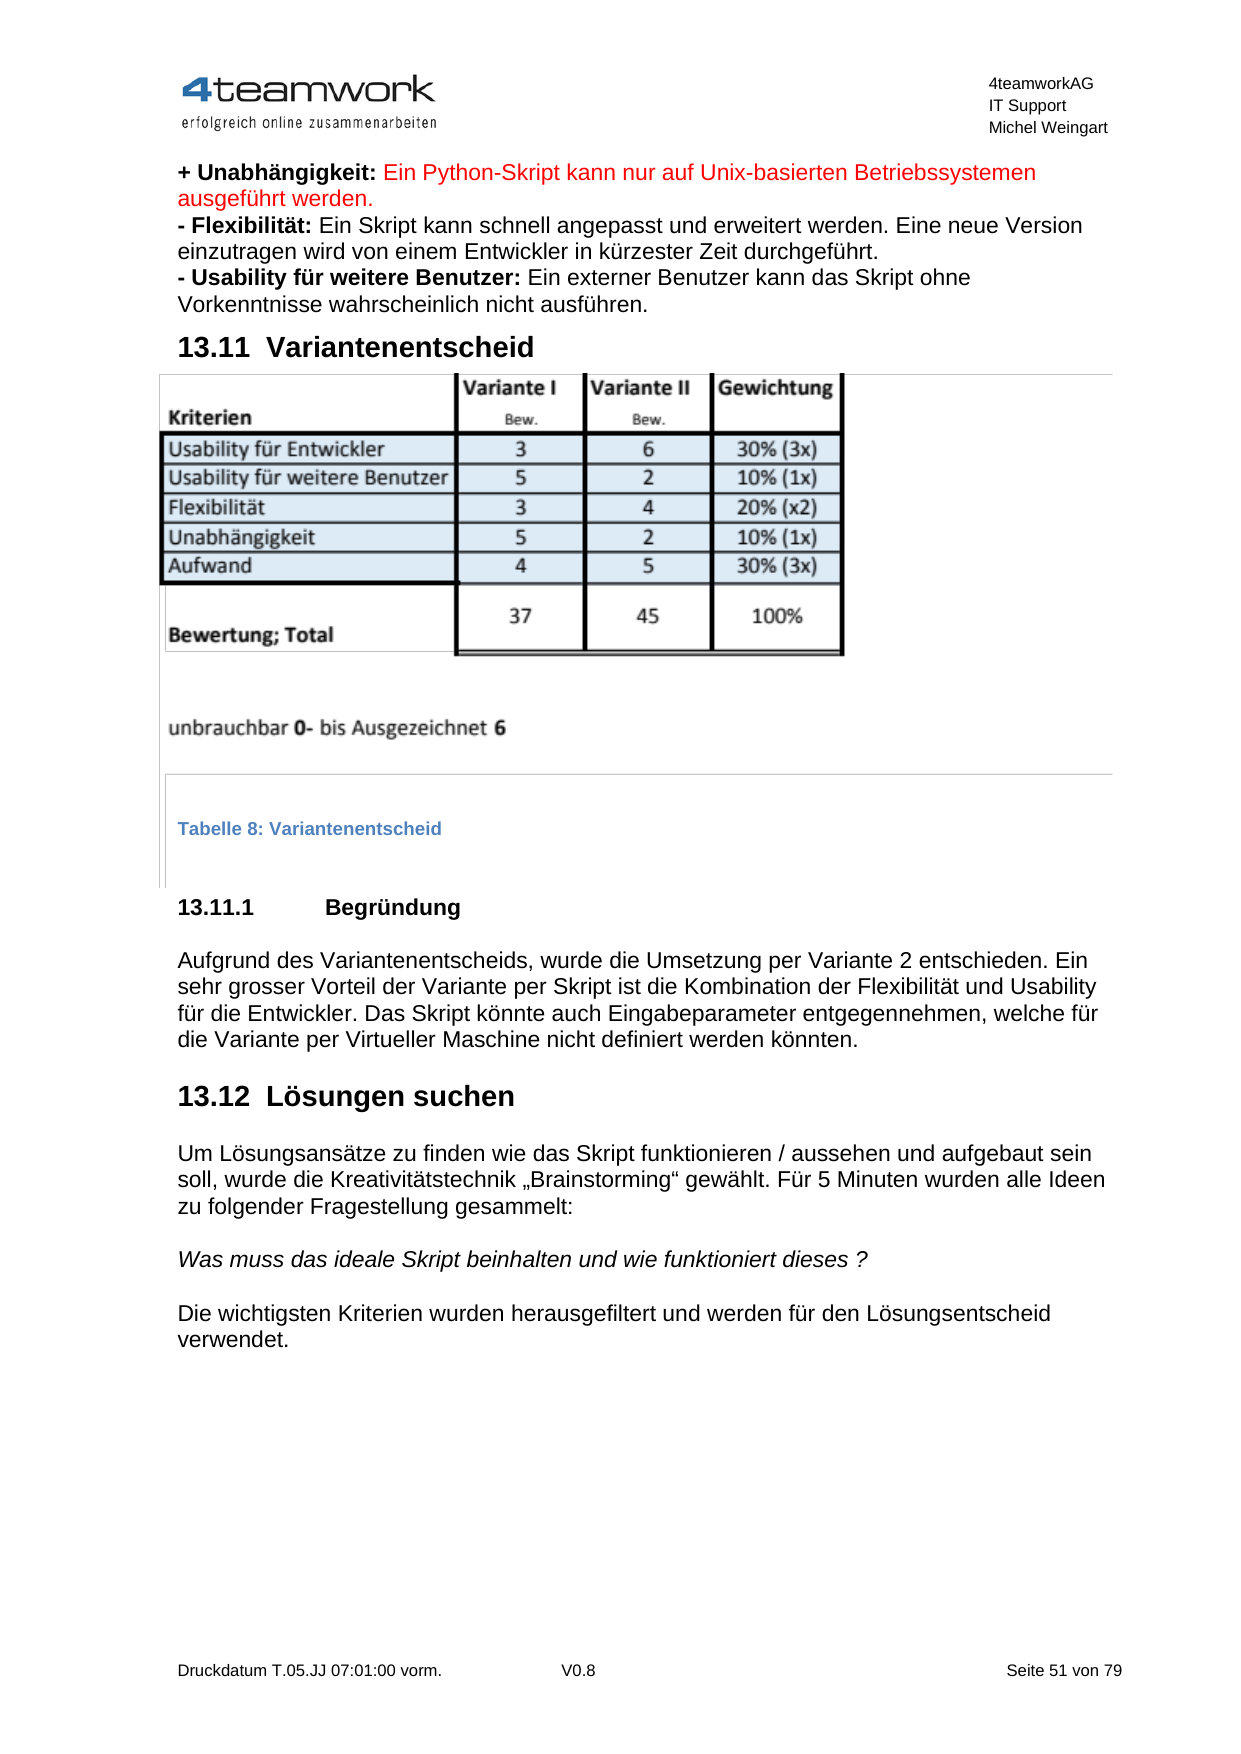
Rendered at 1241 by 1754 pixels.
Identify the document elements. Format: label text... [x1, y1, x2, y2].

text - Flexibilität: Ein Skript kann schnell angepasst und erweitert werden. Eine neue Version einzutragen wird von einem Entwickler in kürzester Zeit durchgeführt. [177, 212, 1122, 264]
subtitle Lösungen suchen [177, 1079, 1122, 1113]
text Um Lösungsansätze zu finden wie das Skript funktionieren / aussehen und aufgebaut sein soll, wurde die Kreativitätstechnik „Brainstorming“ gewählt. Für 5 Minuten wurden alle Ideen zu folgender Fragestellung gesammelt: [177, 1140, 1122, 1219]
picture [177, 69, 440, 134]
subtitle Begründung [177, 893, 1122, 920]
text Tabelle 8: Variantenentscheid [177, 818, 1122, 839]
text Aufgrund des Variantenentscheids, wurde die Umsetzung per Variante 2 entschieden. Ein sehr grosser Vorteil der Variante per Skript ist die Kombination der Flexibilität und Usability für die Entwickler. Das Skript könnte auch Eingabeparameter entgegennehmen, welche für die Variante per Virtueller Maschine nicht definiert werden könnten. [177, 947, 1122, 1052]
text Die wichtigsten Kriterien wurden herausgefiltert und werden für den Lösungsentscheid verwendet. [177, 1299, 1122, 1352]
text + Unabhängigkeit: Ein Python-Skript kann nur auf Unix-basierten Betriebssystemen ausgeführt werden. [177, 159, 1122, 212]
text Was muss das ideale Skript beinhalten und wie funktioniert dieses ? [177, 1246, 1122, 1272]
subtitle Variantenentscheid [177, 329, 1122, 363]
text - Usability für weitere Benutzer: Ein externer Benutzer kann das Skript ohne Vorkenntnisse wahrscheinlich nicht ausführen. [177, 264, 1122, 317]
